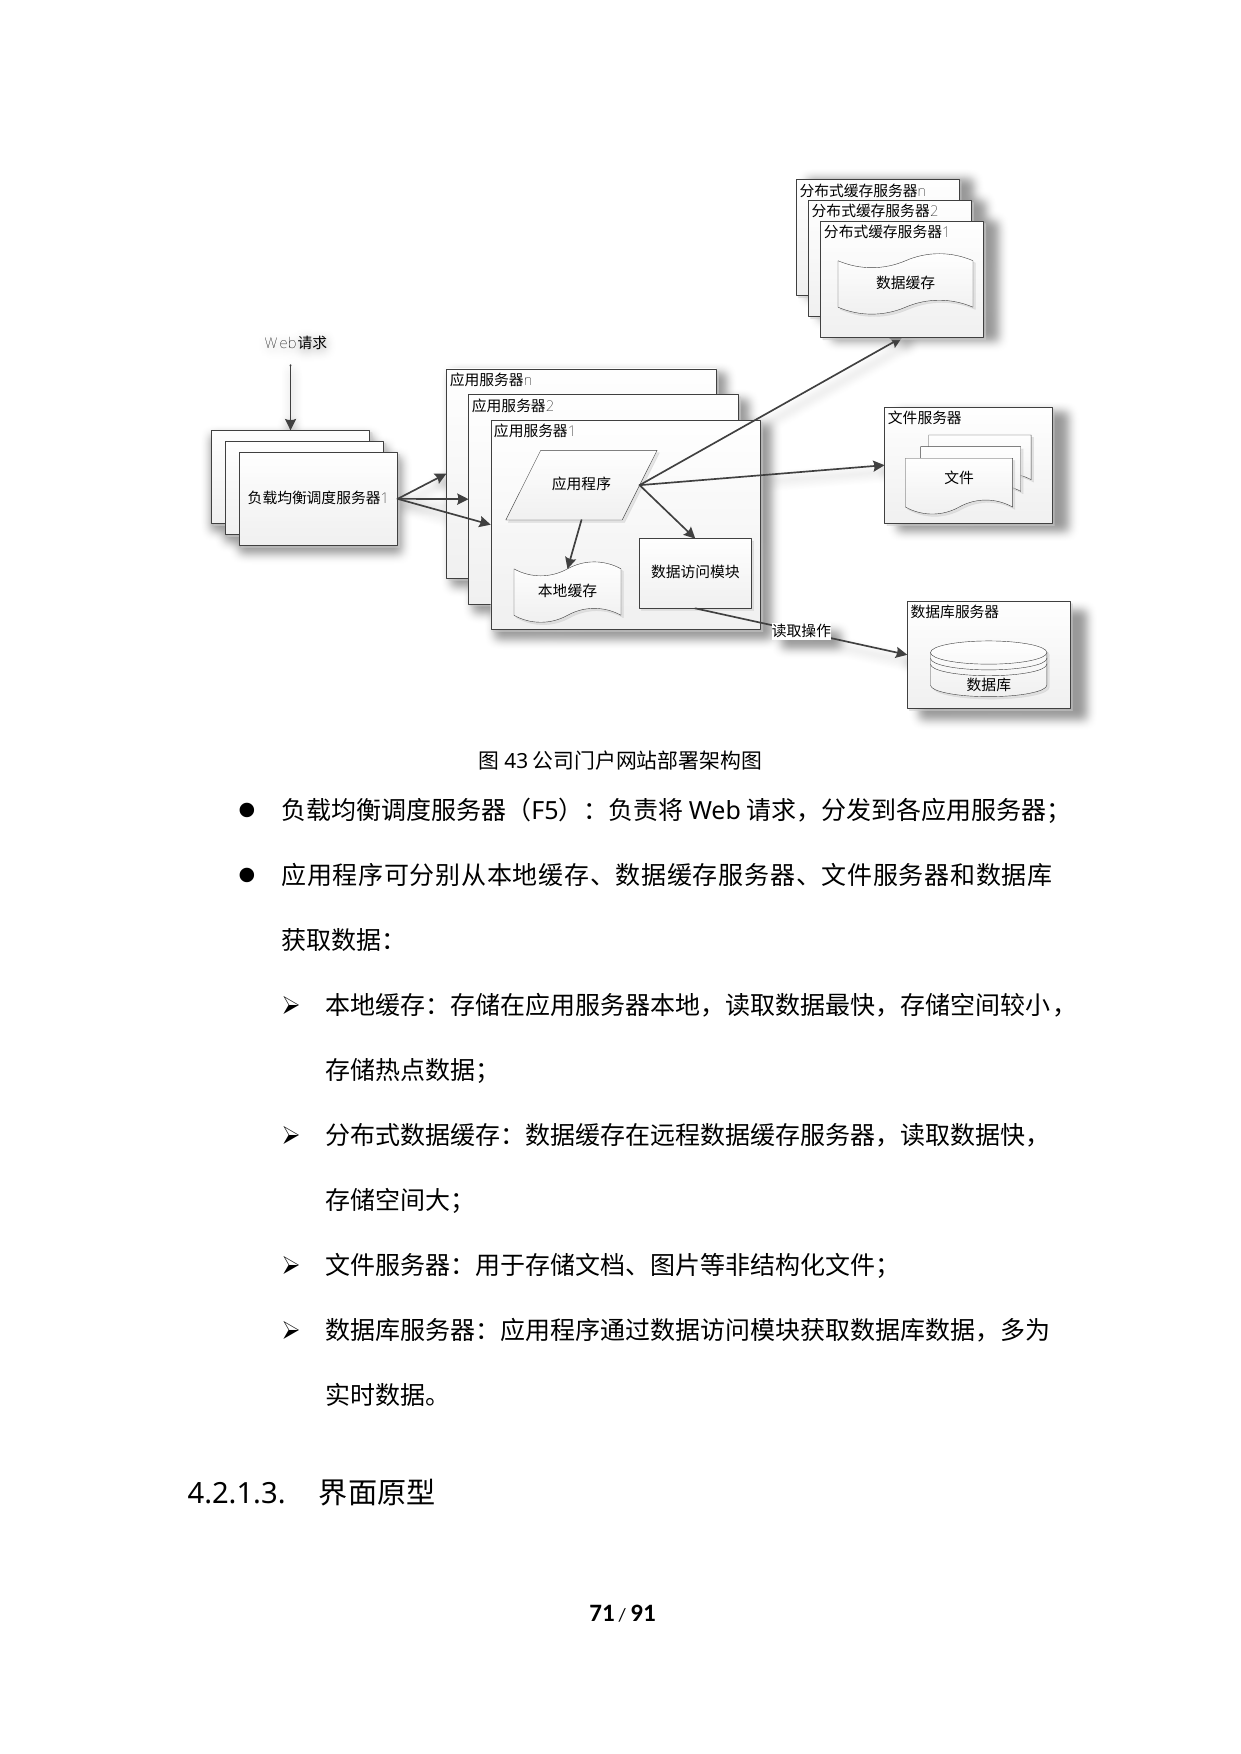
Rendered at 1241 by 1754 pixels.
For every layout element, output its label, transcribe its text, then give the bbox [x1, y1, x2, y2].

text 图 43 公司门户网站部署架构图 [187, 743, 1053, 776]
list 分布式数据缓存：数据缓存在远程数据缓存服务器，读取数据快，存储空间大； [281, 1101, 1053, 1231]
list 数据库服务器：应用程序通过数据访问模块获取数据库数据，多为实时数据。 [281, 1296, 1053, 1426]
list 本地缓存：存储在应用服务器本地，读取数据最快，存储空间较小，存储热点数据； [281, 971, 1053, 1101]
list 应用程序可分别从本地缓存、数据缓存服务器、文件服务器和数据库获取数据： [237, 841, 1053, 971]
list 文件服务器：用于存储文档、图片等非结构化文件； [281, 1231, 1053, 1296]
list 界面原型 [187, 1458, 1053, 1523]
list 负载均衡调度服务器（F5）：负责将Web请求，分发到各应用服务器； [237, 776, 1053, 841]
